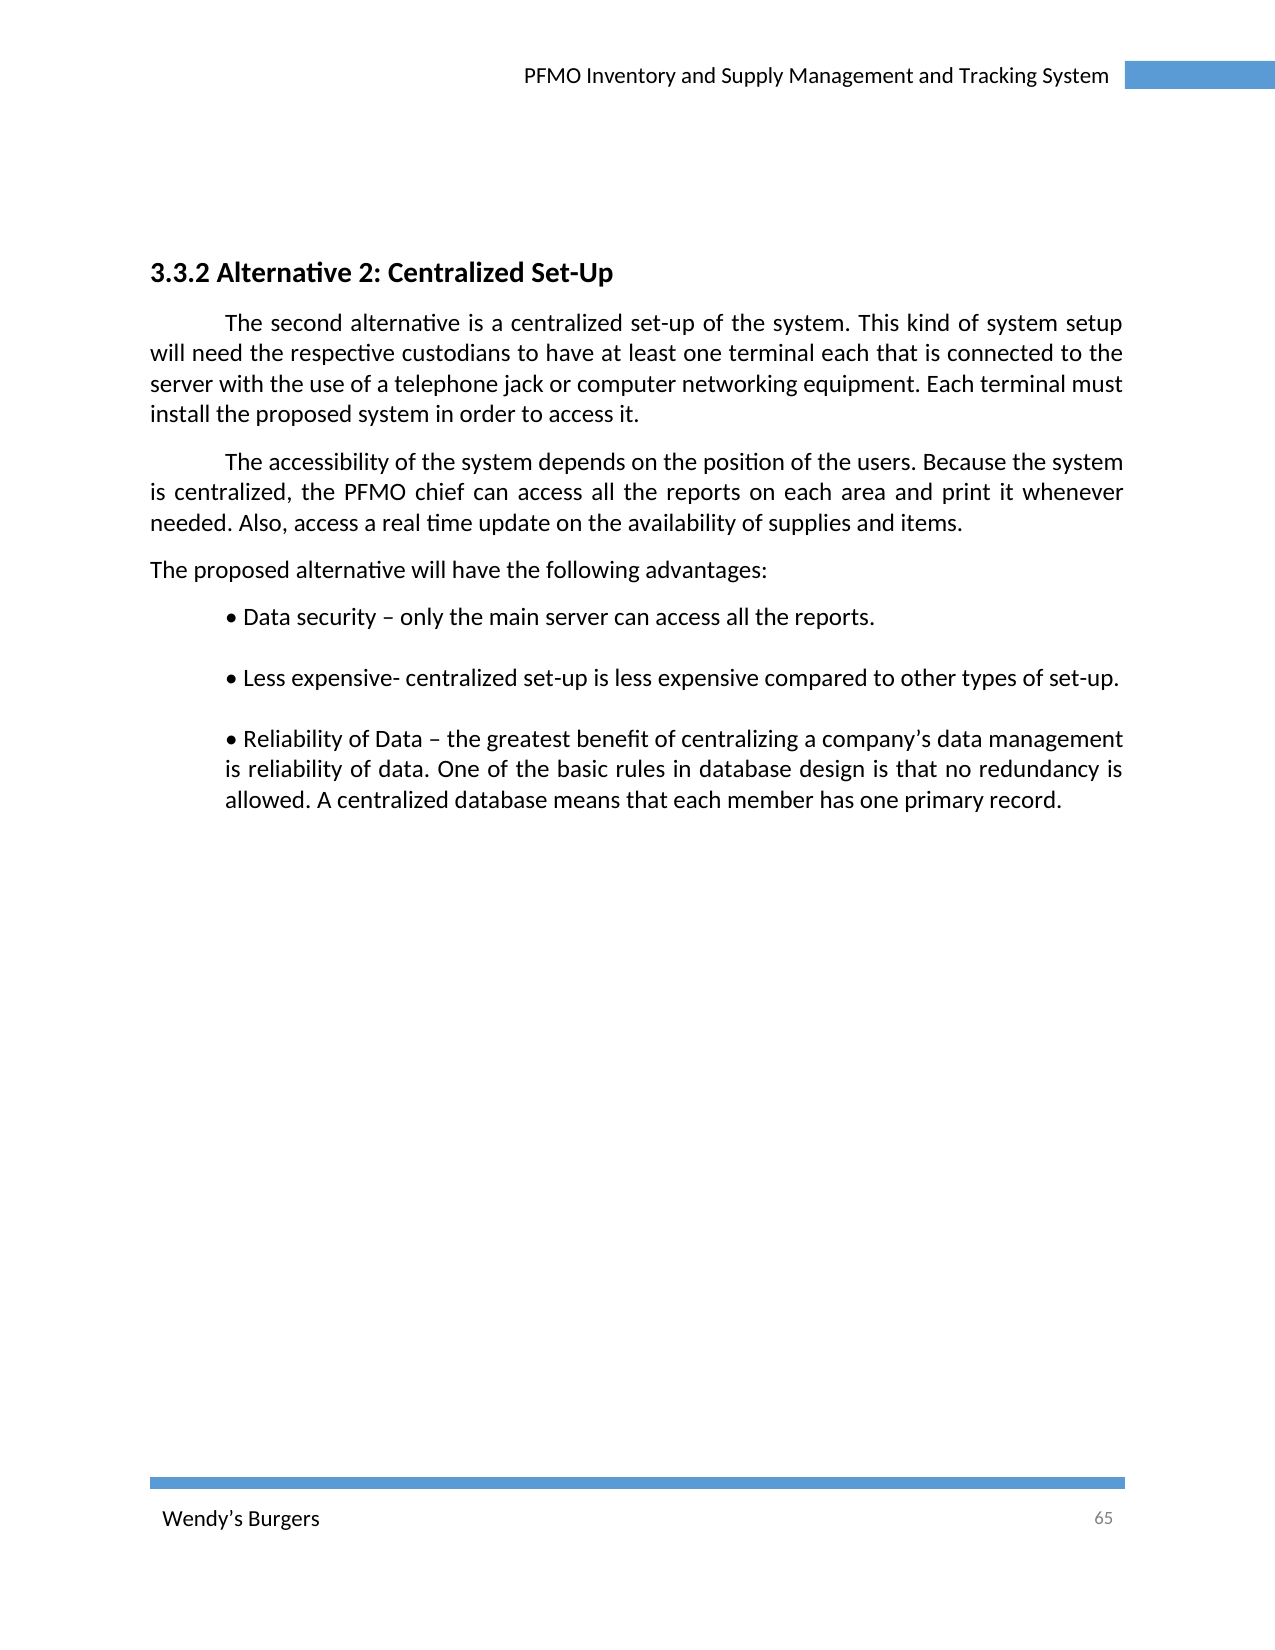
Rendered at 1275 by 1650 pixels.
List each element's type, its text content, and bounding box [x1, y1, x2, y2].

text The accessibility of the system depends on the position of the users. Because the system is centralized, the PFMO chief can access all the reports on each area and print it whenever needed. Also, access a real time update on the availability of supplies and items. [150, 446, 1125, 537]
list • Data security – only the main server can access all the reports. [225, 601, 1125, 632]
list • Less expensive- centralized set-up is less expensive compared to other types of set-up. [225, 662, 1125, 693]
list • Reliability of Data – the greatest benefit of centralizing a company’s data management is reliability of data. One of the basic rules in database design is that no redundancy is allowed. A centralized database means that each member has one primary record. [225, 723, 1125, 815]
text The proposed alternative will have the following advantages: [150, 554, 1125, 584]
text The second alternative is a centralized set-up of the system. This kind of system setup will need the respective custodians to have at least one terminal each that is connected to the server with the use of a telephone jack or computer networking equipment. Each terminal must install the proposed system in order to access it. [150, 307, 1125, 429]
text 3.3.2 Alternative 2: Centralized Set-Up [150, 254, 1125, 290]
